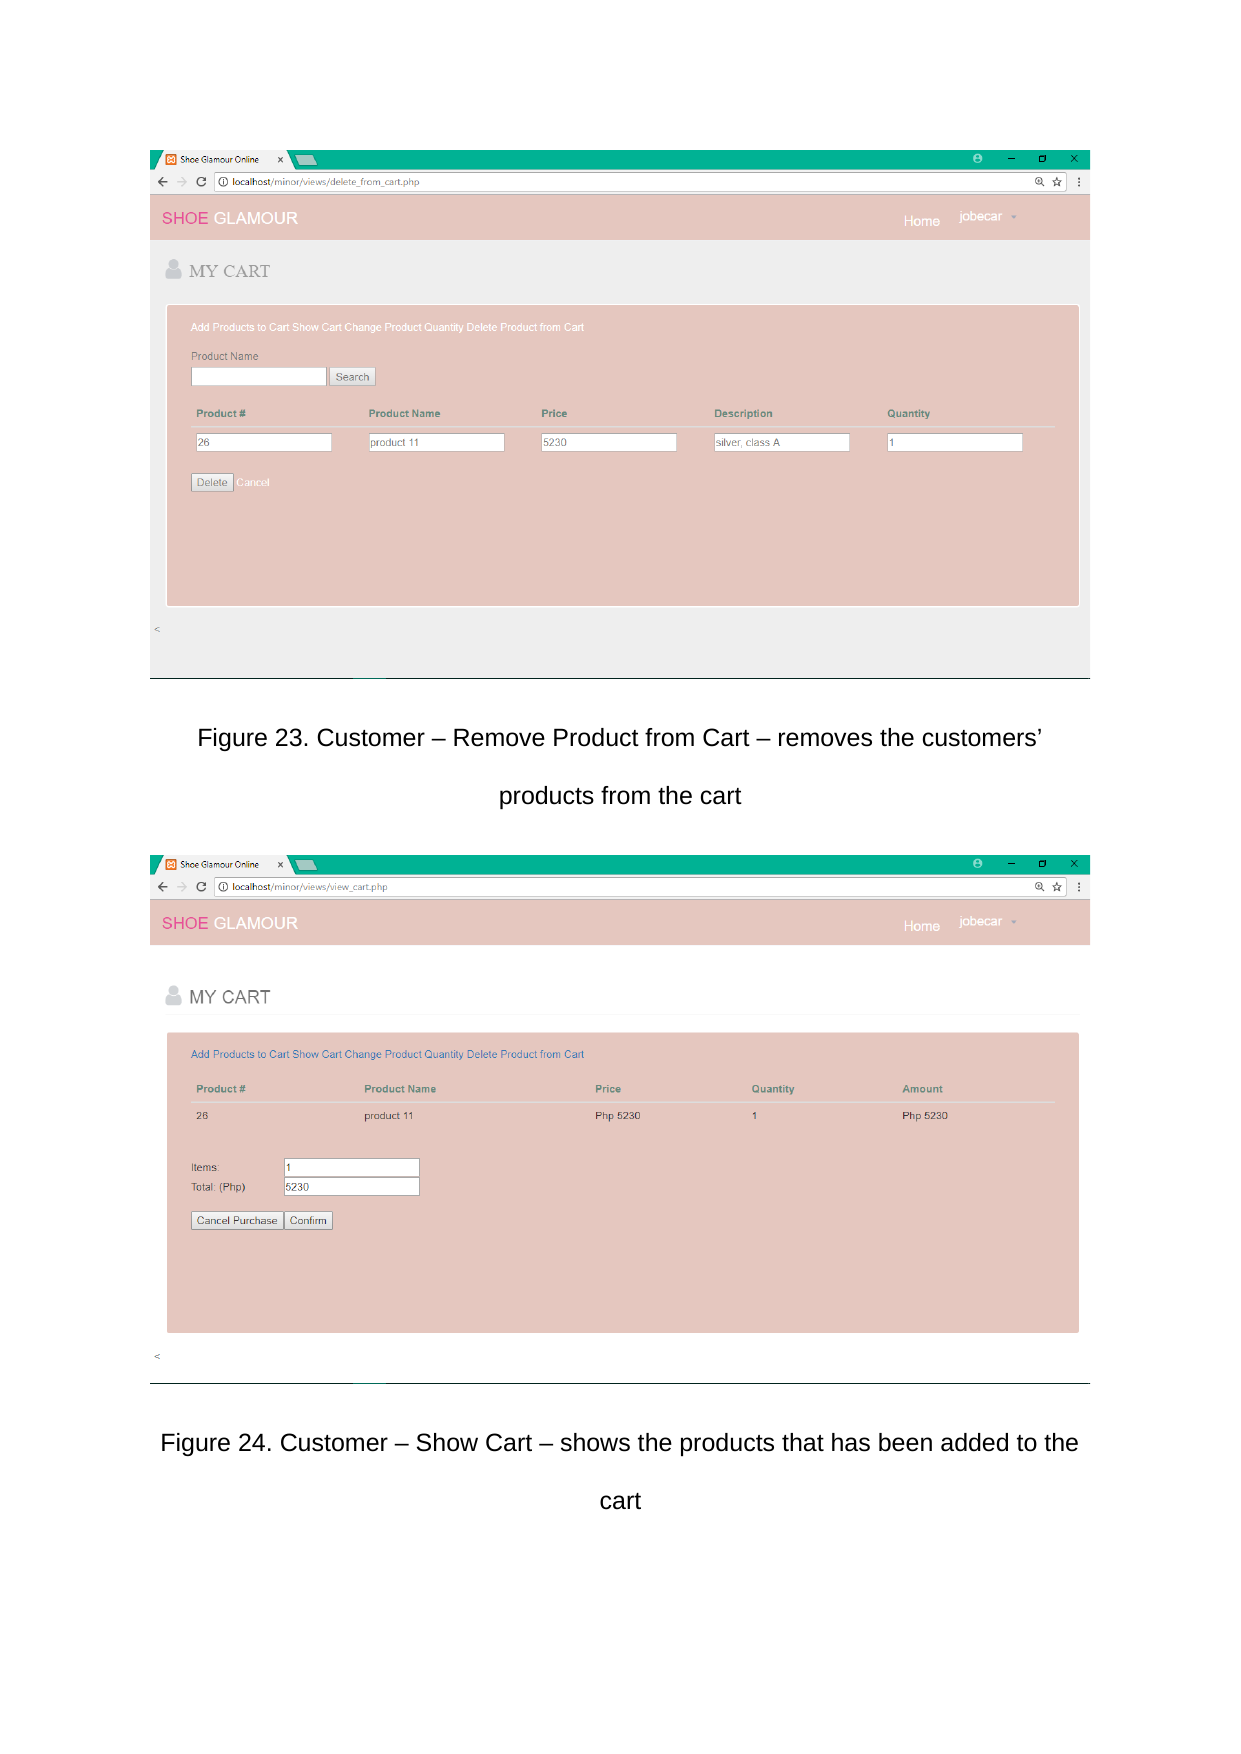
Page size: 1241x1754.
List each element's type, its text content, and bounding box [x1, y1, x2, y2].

picture [150, 150, 1091, 679]
text Figure 23. Customer – Remove Product from Cart – removes the customers’ products from the cart [150, 723, 1090, 809]
picture [150, 855, 1091, 1384]
text Figure 24. Customer – Show Cart – shows the products that has been added to the cart [150, 1428, 1090, 1514]
